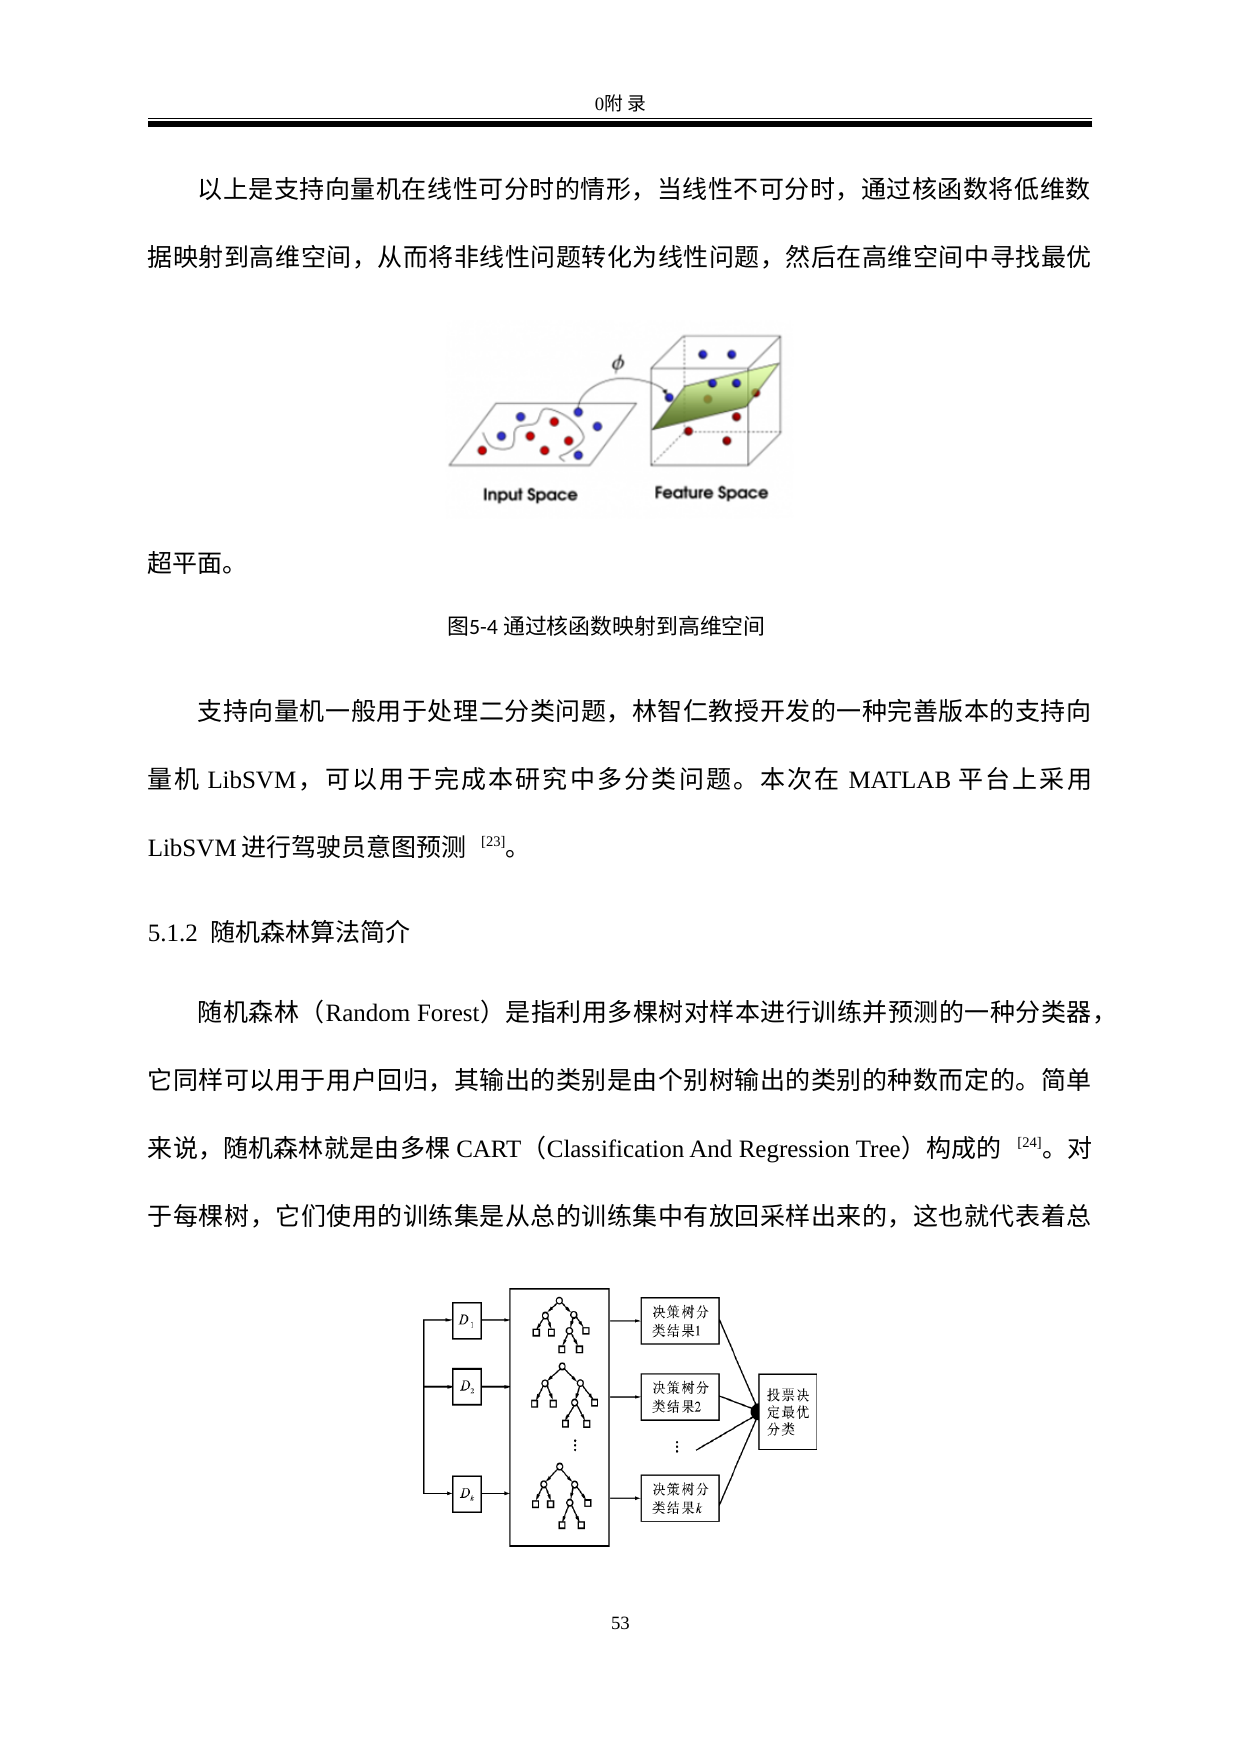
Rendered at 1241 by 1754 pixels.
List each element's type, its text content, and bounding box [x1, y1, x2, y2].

picture [445, 312, 796, 519]
subtitle 通过核函数映射到高维空间 [148, 608, 1092, 642]
text 以上是支持向量机在线性可分时的情形，当线性不可分时，通过核函数将低维数据映射到高维空间，从而将非线性问题转化为线性问题，然后在高维空间中寻找最优超平面。 [148, 154, 1092, 595]
picture [423, 1264, 817, 1560]
text 支持向量机一般用于处理二分类问题，林智仁教授开发的一种完善版本的支持向量机LibSVM，可以用于完成本研究中多分类问题。本次在MATLAB平台上采用LibSVM进行驾驶员意图预测[23]。 [148, 676, 1092, 879]
subtitle 随机森林算法简介 [148, 896, 1092, 964]
